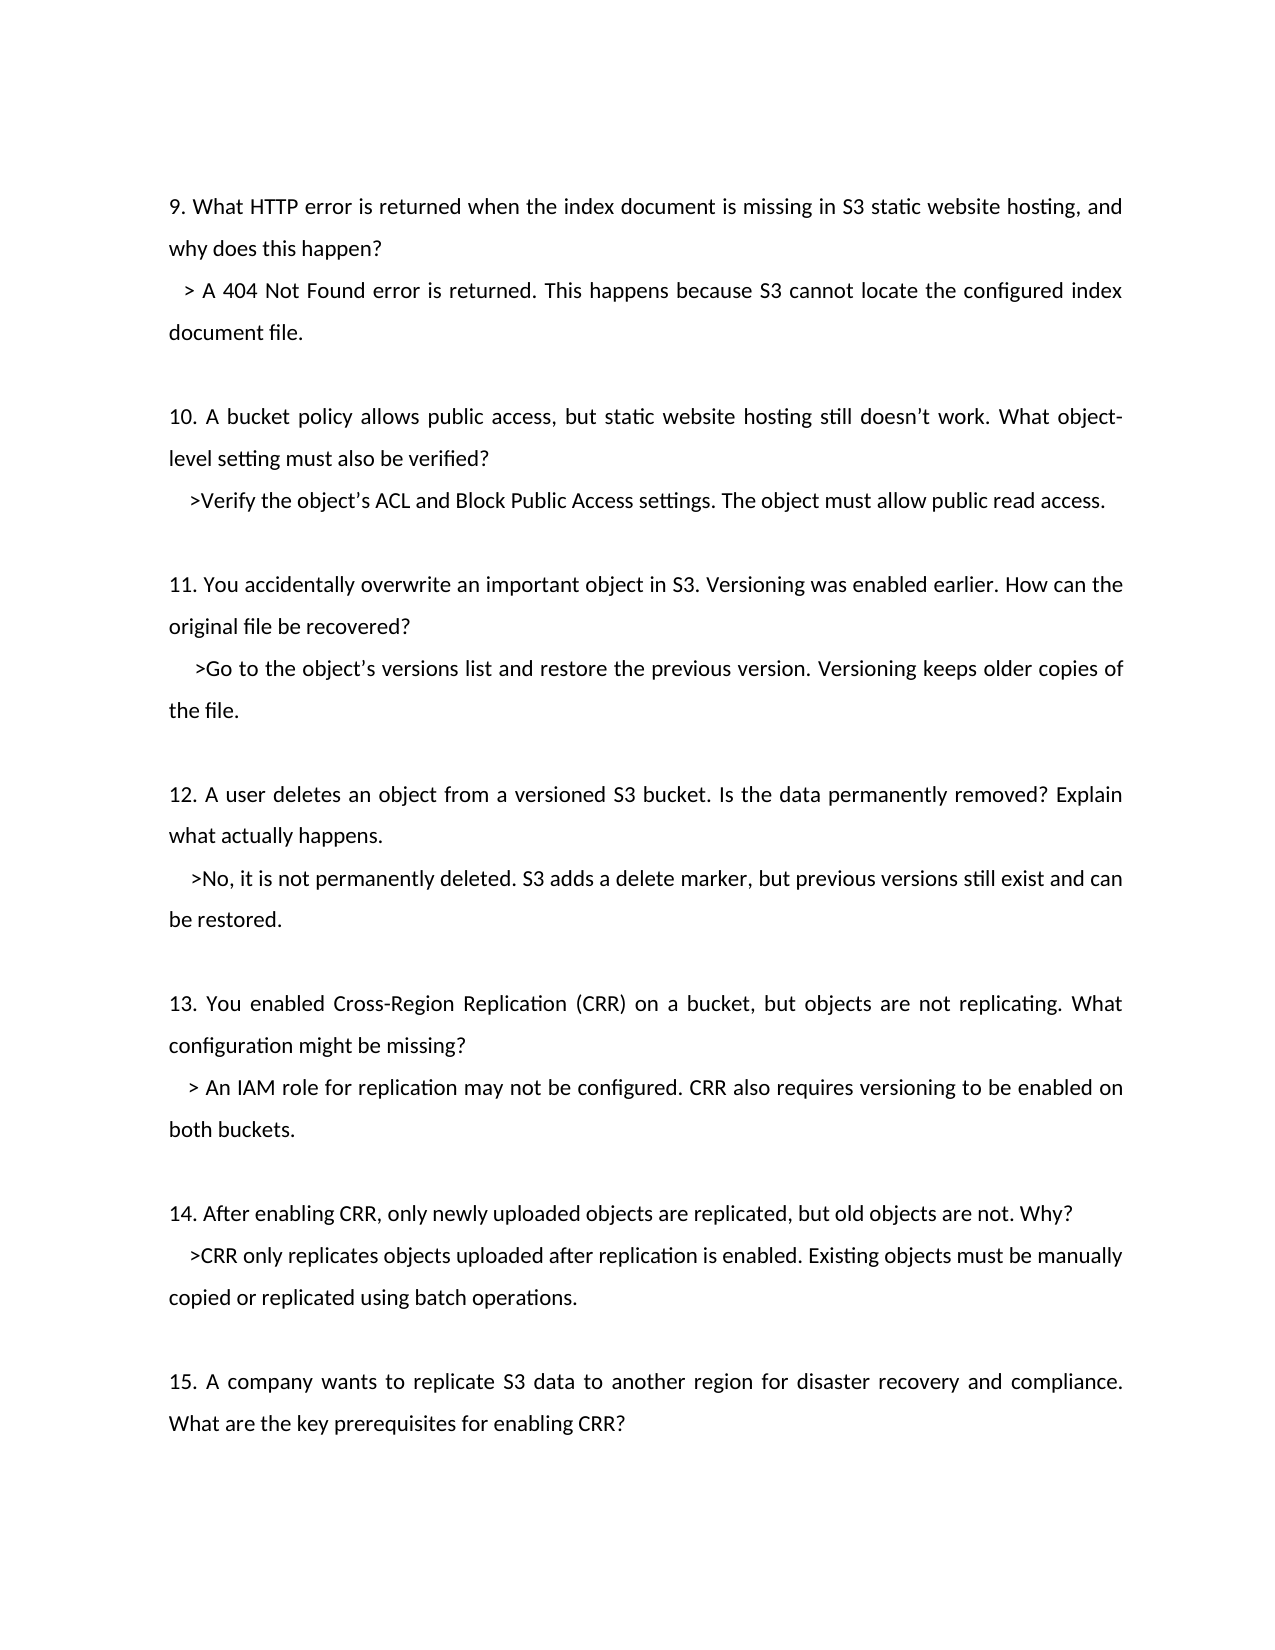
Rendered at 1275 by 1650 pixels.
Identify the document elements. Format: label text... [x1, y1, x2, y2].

list 9. What HTTP error is returned when the index document is missing in S3 static website hosting, and why does this happen? [169, 192, 1125, 262]
list 14. After enabling CRR, only newly uploaded objects are replicated, but old objects are not. Why? [169, 1199, 1125, 1227]
list >CRR only replicates objects uploaded after replication is enabled. Existing objects must be manually copied or replicated using batch operations. [169, 1241, 1125, 1311]
list 11. You accidentally overwrite an important object in S3. Versioning was enabled earlier. How can the original file be recovered? [169, 570, 1125, 640]
list 13. You enabled Cross-Region Replication (CRR) on a bucket, but objects are not replicating. What configuration might be missing? [169, 989, 1125, 1059]
list 15. A company wants to replicate S3 data to another region for disaster recovery and compliance. What are the key prerequisites for enabling CRR? [169, 1367, 1125, 1437]
list >No, it is not permanently deleted. S3 adds a delete marker, but previous versions still exist and can be restored. [169, 864, 1125, 934]
list 12. A user deletes an object from a versioned S3 bucket. Is the data permanently removed? Explain what actually happens. [169, 780, 1125, 850]
list > An IAM role for replication may not be configured. CRR also requires versioning to be enabled on both buckets. [169, 1073, 1125, 1143]
list >Go to the object’s versions list and restore the previous version. Versioning keeps older copies of the file. [169, 654, 1125, 724]
list 10. A bucket policy allows public access, but static website hosting still doesn’t work. What object-level setting must also be verified? [169, 402, 1125, 472]
list >Verify the object’s ACL and Block Public Access settings. The object must allow public read access. [169, 486, 1125, 514]
list > A 404 Not Found error is returned. This happens because S3 cannot locate the configured index document file. [169, 276, 1125, 346]
